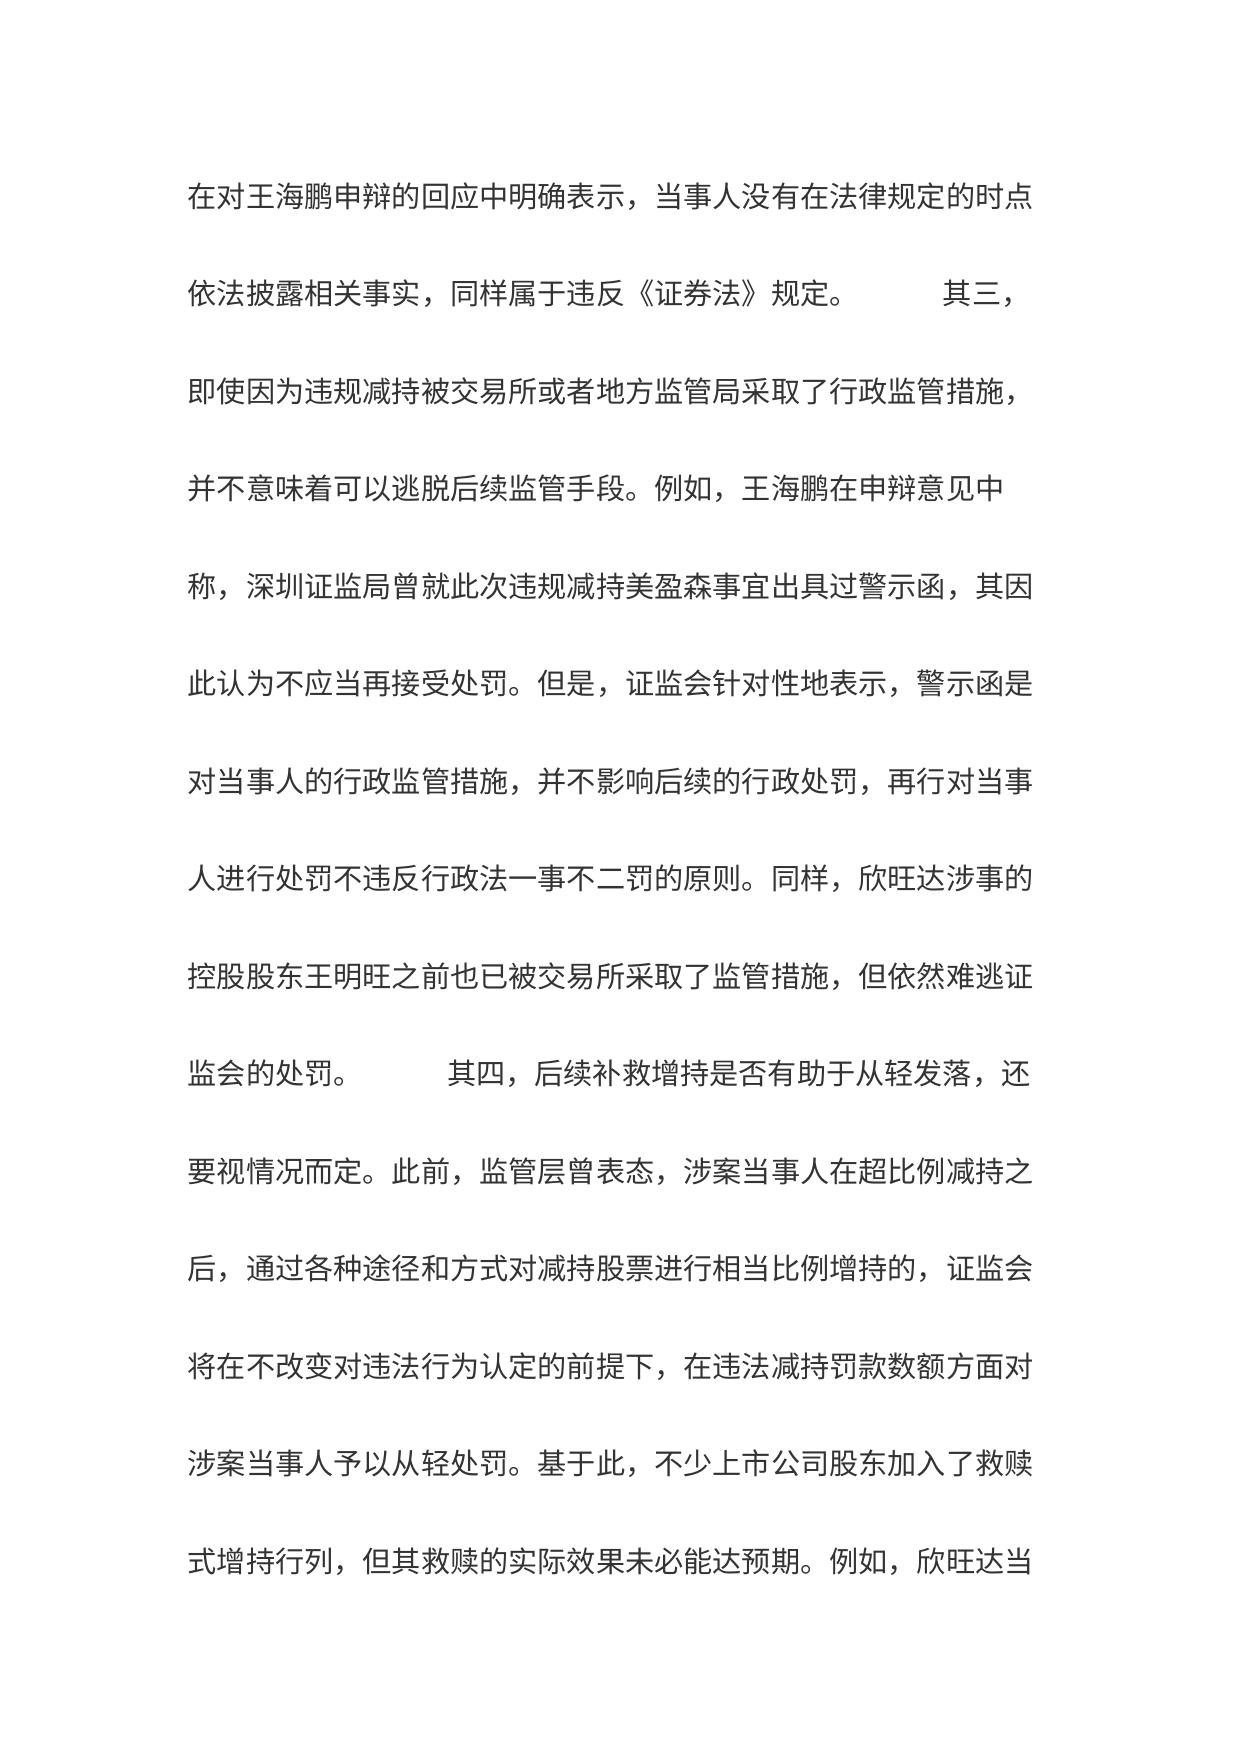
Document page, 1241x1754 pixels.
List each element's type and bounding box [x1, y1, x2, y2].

table_cell [186, 162, 1054, 1592]
